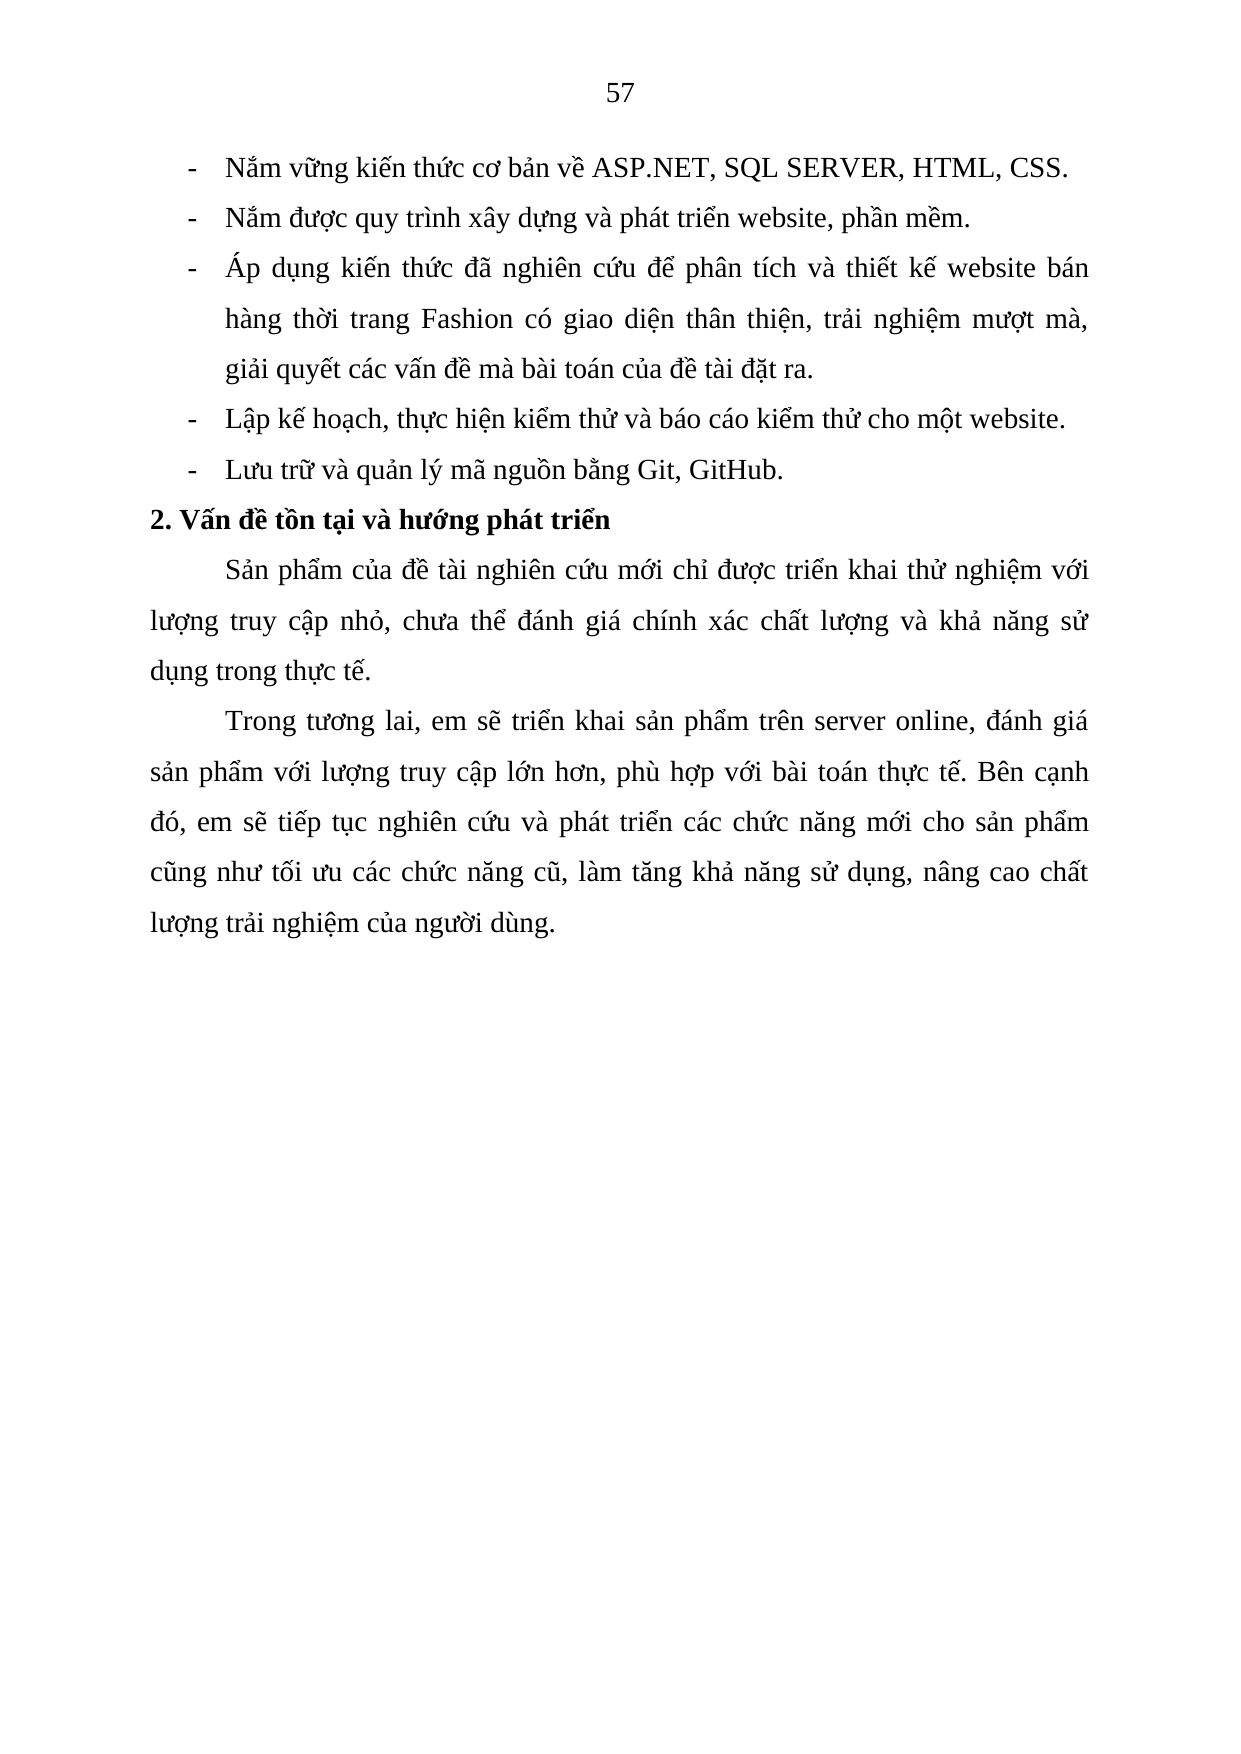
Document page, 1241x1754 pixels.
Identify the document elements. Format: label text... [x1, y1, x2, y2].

text Sản phẩm của đề tài nghiên cứu mới chỉ được triển khai thử nghiệm với lượng truy cập nhỏ, chưa thể đánh giá chính xác chất lượng và khả năng sử dụng trong thực tế. [150, 552, 1090, 687]
text Trong tương lai, em sẽ triển khai sản phẩm trên server online, đánh giá sản phẩm với lượng truy cập lớn hơn, phù hợp với bài toán thực tế. Bên cạnh đó, em sẽ tiếp tục nghiên cứu và phát triển các chức năng mới cho sản phẩm cũng như tối ưu các chức năng cũ, làm tăng khả năng sử dụng, nâng cao chất lượng trải nghiệm của người dùng. [150, 703, 1090, 938]
list Nắm được quy trình xây dựng và phát triển website, phần mềm. [187, 200, 1090, 234]
list Lập kế hoạch, thực hiện kiểm thử và báo cáo kiểm thử cho một website. [187, 402, 1090, 435]
list Áp dụng kiến thức đã nghiên cứu để phân tích và thiết kế website bán hàng thời trang Fashion có giao diện thân thiện, trải nghiệm mượt mà, giải quyết các vấn đề mà bài toán của đề tài đặt ra. [187, 251, 1090, 385]
list Nắm vững kiến thức cơ bản về ASP.NET, SQL SERVER, HTML, CSS. [187, 150, 1090, 183]
list Lưu trữ và quản lý mã nguồn bằng Git, GitHub. [187, 452, 1090, 485]
text 2. Vấn đề tồn tại và hướng phát triển [150, 502, 1090, 536]
